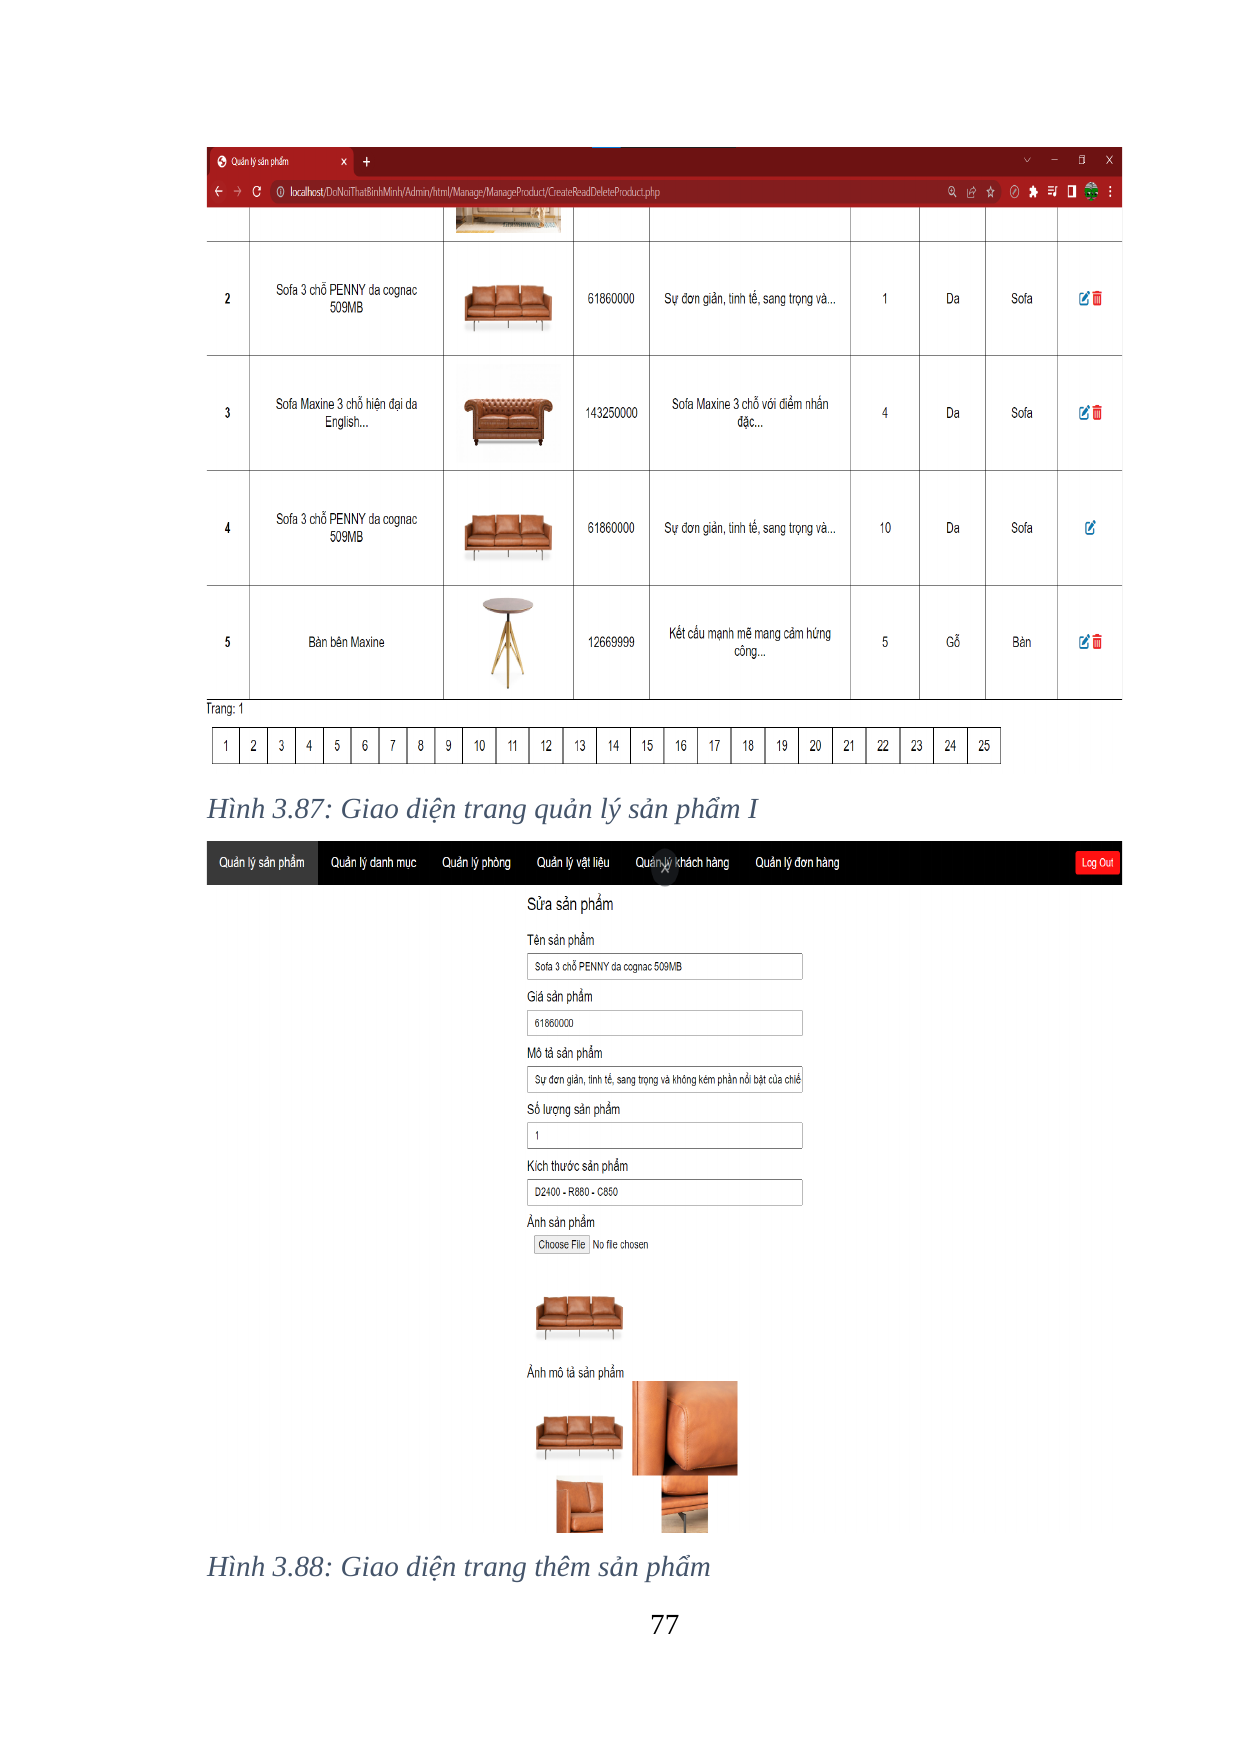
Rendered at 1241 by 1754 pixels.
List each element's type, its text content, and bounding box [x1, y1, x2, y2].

picture [206, 841, 1123, 1533]
picture [206, 147, 1123, 774]
